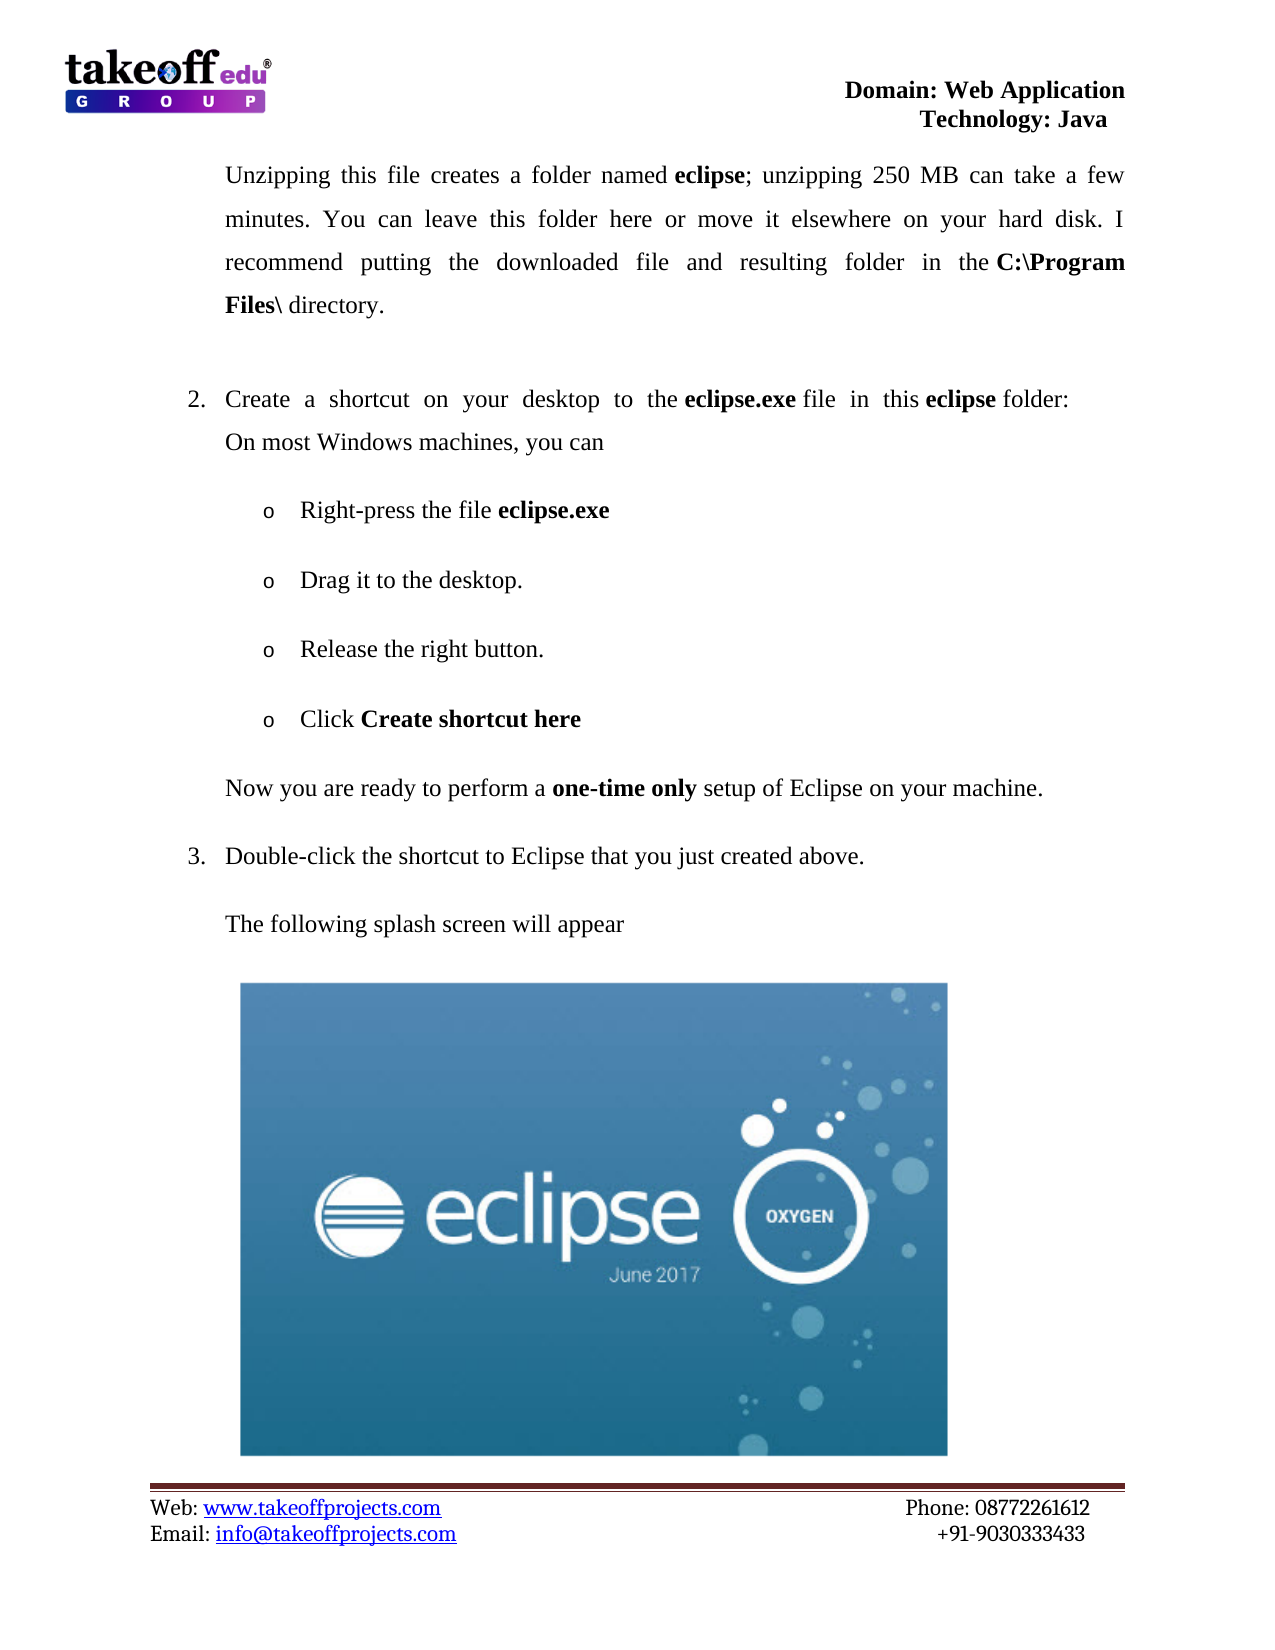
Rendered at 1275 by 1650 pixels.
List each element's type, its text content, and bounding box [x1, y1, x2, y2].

text Now you are ready to perform a one-time only setup of Eclipse on your machine. [225, 773, 1125, 802]
list Click Create shortcut here [262, 704, 1125, 733]
list Double-click the shortcut to Eclipse that you just created above. [187, 841, 1125, 870]
list Create a shortcut on your desktop to the eclipse.exe file in this eclipse folder: On most Windows machines, you can [187, 358, 1125, 456]
picture [62, 45, 274, 122]
list Release the right button. [262, 634, 1125, 664]
list Drag it to the desktop. [262, 565, 1125, 594]
text The following splash screen will appear [225, 909, 1125, 938]
text Unzipping this file creates a folder named eclipse; unzipping 250 MB can take a few minutes. You can leave this folder here or move it elsewhere on your hard disk. I recommend putting the downloaded file and resulting folder in the C:\Program Files\ directory. [225, 161, 1125, 319]
list Right-press the file eclipse.exe [262, 496, 1125, 525]
picture [225, 977, 976, 1475]
